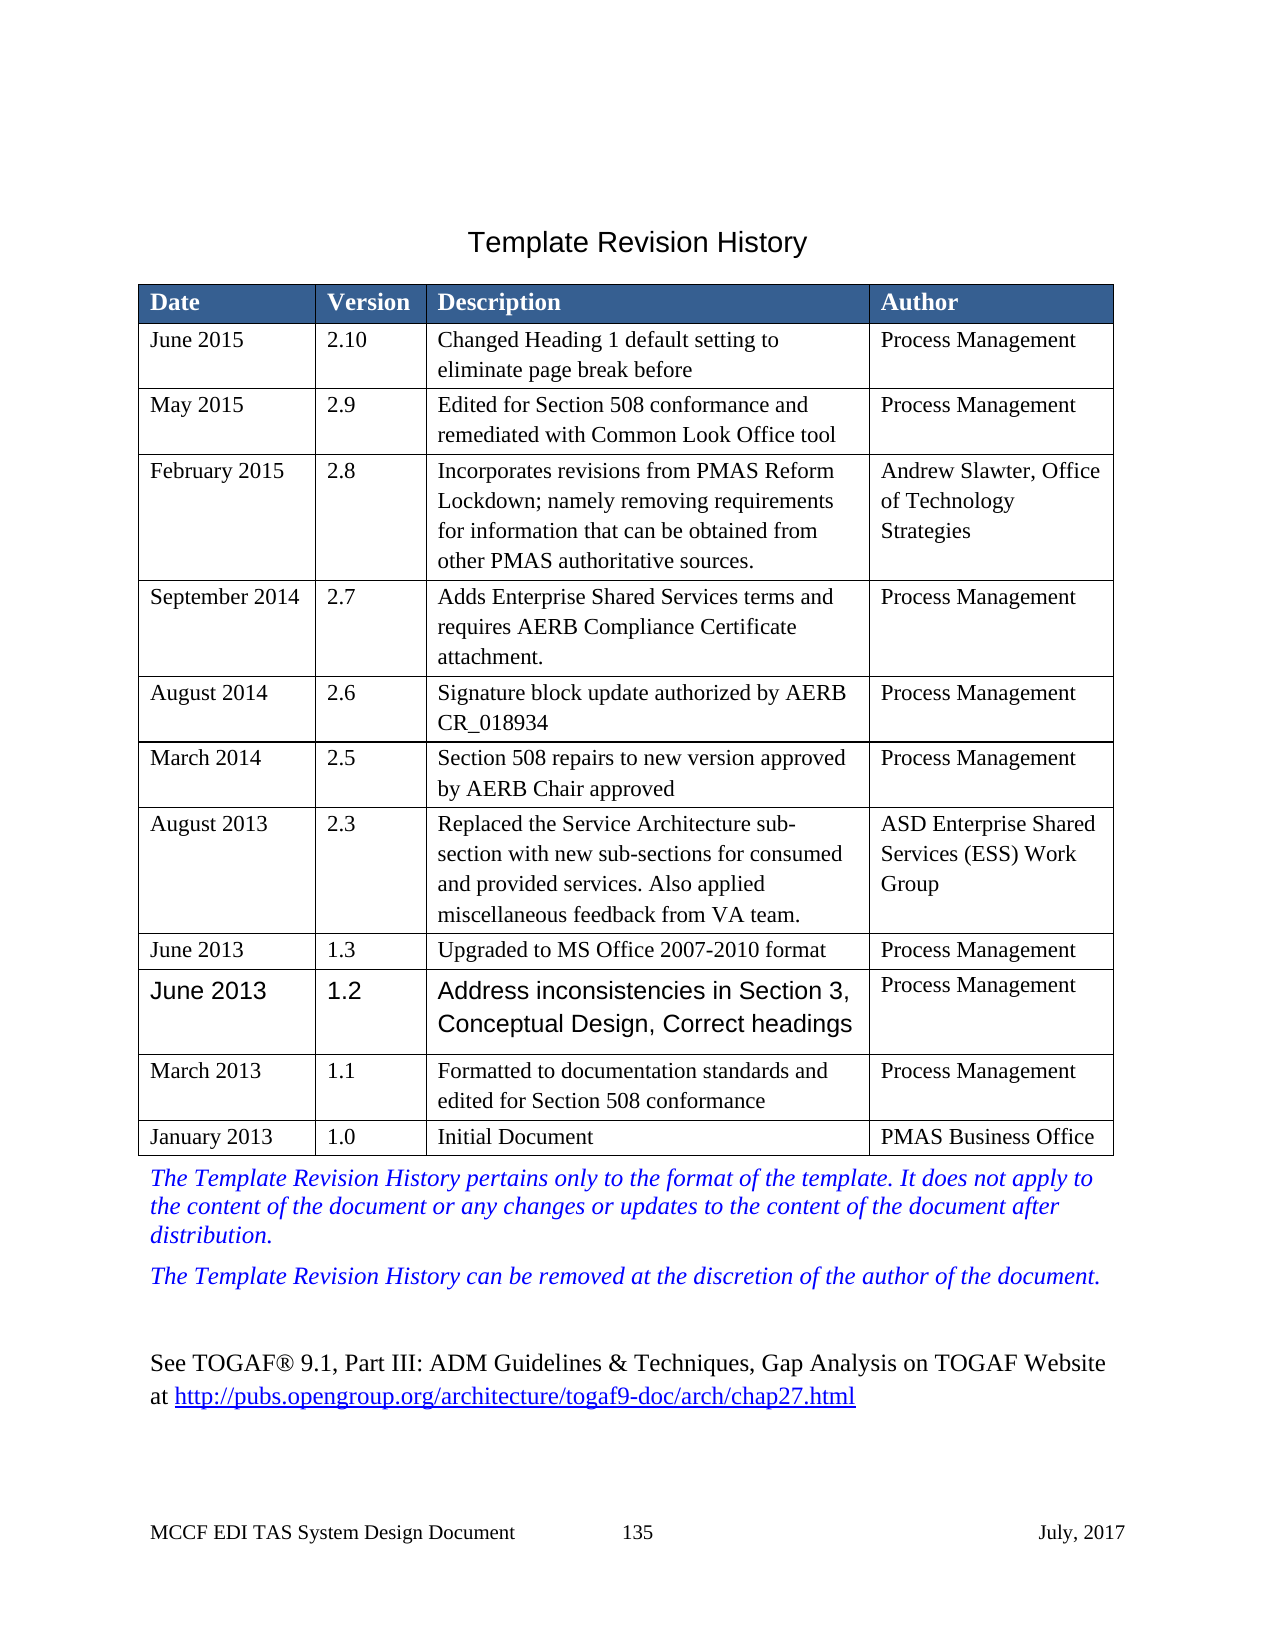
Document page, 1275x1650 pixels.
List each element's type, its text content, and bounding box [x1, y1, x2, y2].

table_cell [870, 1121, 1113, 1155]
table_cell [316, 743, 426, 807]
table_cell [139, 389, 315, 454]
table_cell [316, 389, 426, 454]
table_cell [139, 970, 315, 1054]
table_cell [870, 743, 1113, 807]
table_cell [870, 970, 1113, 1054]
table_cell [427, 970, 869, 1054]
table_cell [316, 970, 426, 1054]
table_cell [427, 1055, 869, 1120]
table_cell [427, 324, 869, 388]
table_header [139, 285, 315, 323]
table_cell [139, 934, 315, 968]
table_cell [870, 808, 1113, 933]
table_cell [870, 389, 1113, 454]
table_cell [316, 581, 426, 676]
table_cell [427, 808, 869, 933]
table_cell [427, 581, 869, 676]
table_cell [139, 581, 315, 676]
text The Template Revision History can be removed at the discretion of the author of the document. [150, 1261, 1125, 1290]
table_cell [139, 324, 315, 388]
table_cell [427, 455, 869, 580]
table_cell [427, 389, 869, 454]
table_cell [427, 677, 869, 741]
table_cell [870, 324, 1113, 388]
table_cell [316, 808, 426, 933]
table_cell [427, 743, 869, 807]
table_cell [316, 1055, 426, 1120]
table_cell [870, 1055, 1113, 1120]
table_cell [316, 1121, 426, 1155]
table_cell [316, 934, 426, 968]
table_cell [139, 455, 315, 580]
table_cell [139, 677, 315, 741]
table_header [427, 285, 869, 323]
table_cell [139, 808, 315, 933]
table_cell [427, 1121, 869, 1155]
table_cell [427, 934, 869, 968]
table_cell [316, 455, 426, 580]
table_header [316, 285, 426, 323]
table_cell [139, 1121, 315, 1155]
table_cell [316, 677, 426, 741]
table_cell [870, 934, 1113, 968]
text See TOGAF® 9.1, Part III: ADM Guidelines & Techniques, Gap Analysis on TOGAF Website at http://pubs.opengroup.org/architecture/togaf9-doc/arch/chap27.html [150, 1348, 1125, 1410]
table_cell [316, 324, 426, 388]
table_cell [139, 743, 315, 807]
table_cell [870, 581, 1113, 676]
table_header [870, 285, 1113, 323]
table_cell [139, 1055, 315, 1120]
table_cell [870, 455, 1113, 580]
title Template Revision History [150, 225, 1125, 258]
text The Template Revision History pertains only to the format of the template. It does not apply to the content of the document or any changes or updates to the content of the document after distribution. [150, 1163, 1125, 1249]
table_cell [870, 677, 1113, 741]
